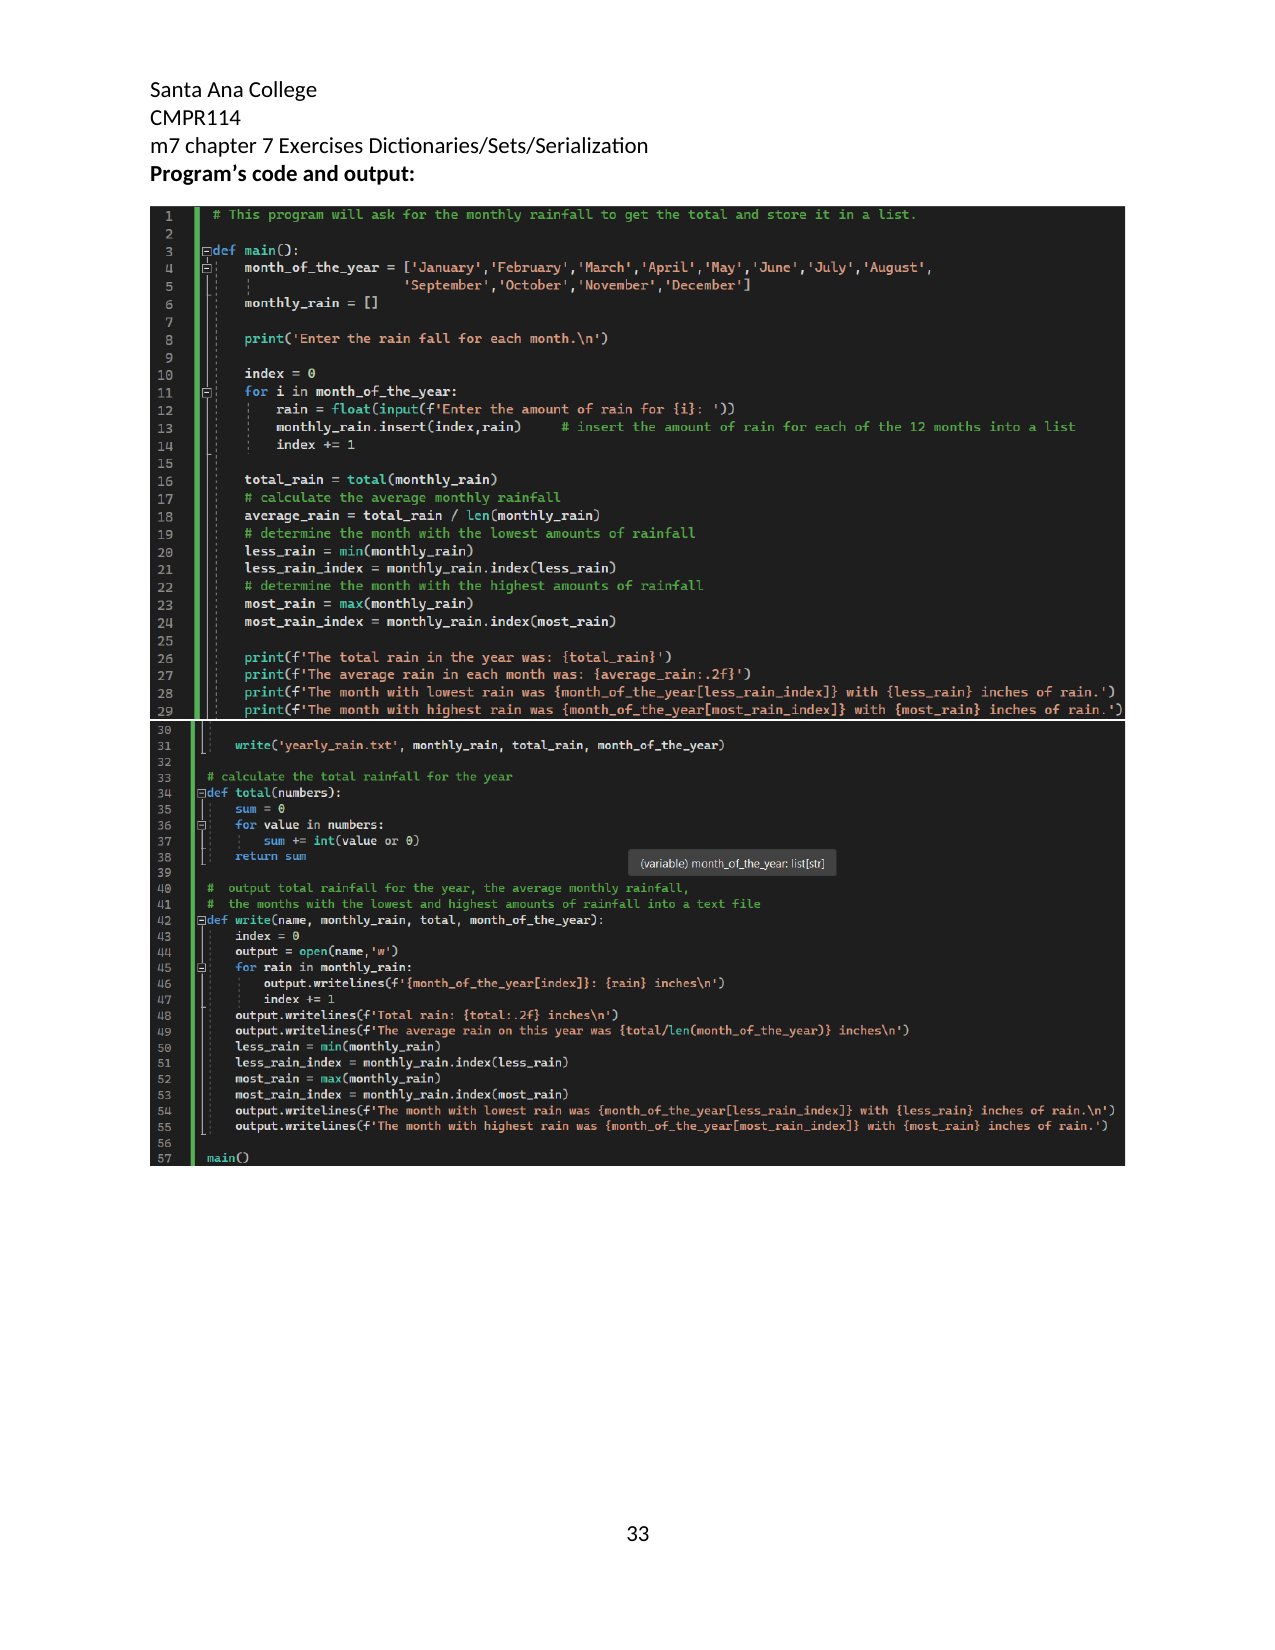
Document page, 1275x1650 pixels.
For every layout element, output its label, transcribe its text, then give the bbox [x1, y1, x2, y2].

picture [150, 206, 1125, 719]
picture [150, 721, 1125, 1166]
text Program’s code and output: [150, 159, 1125, 187]
